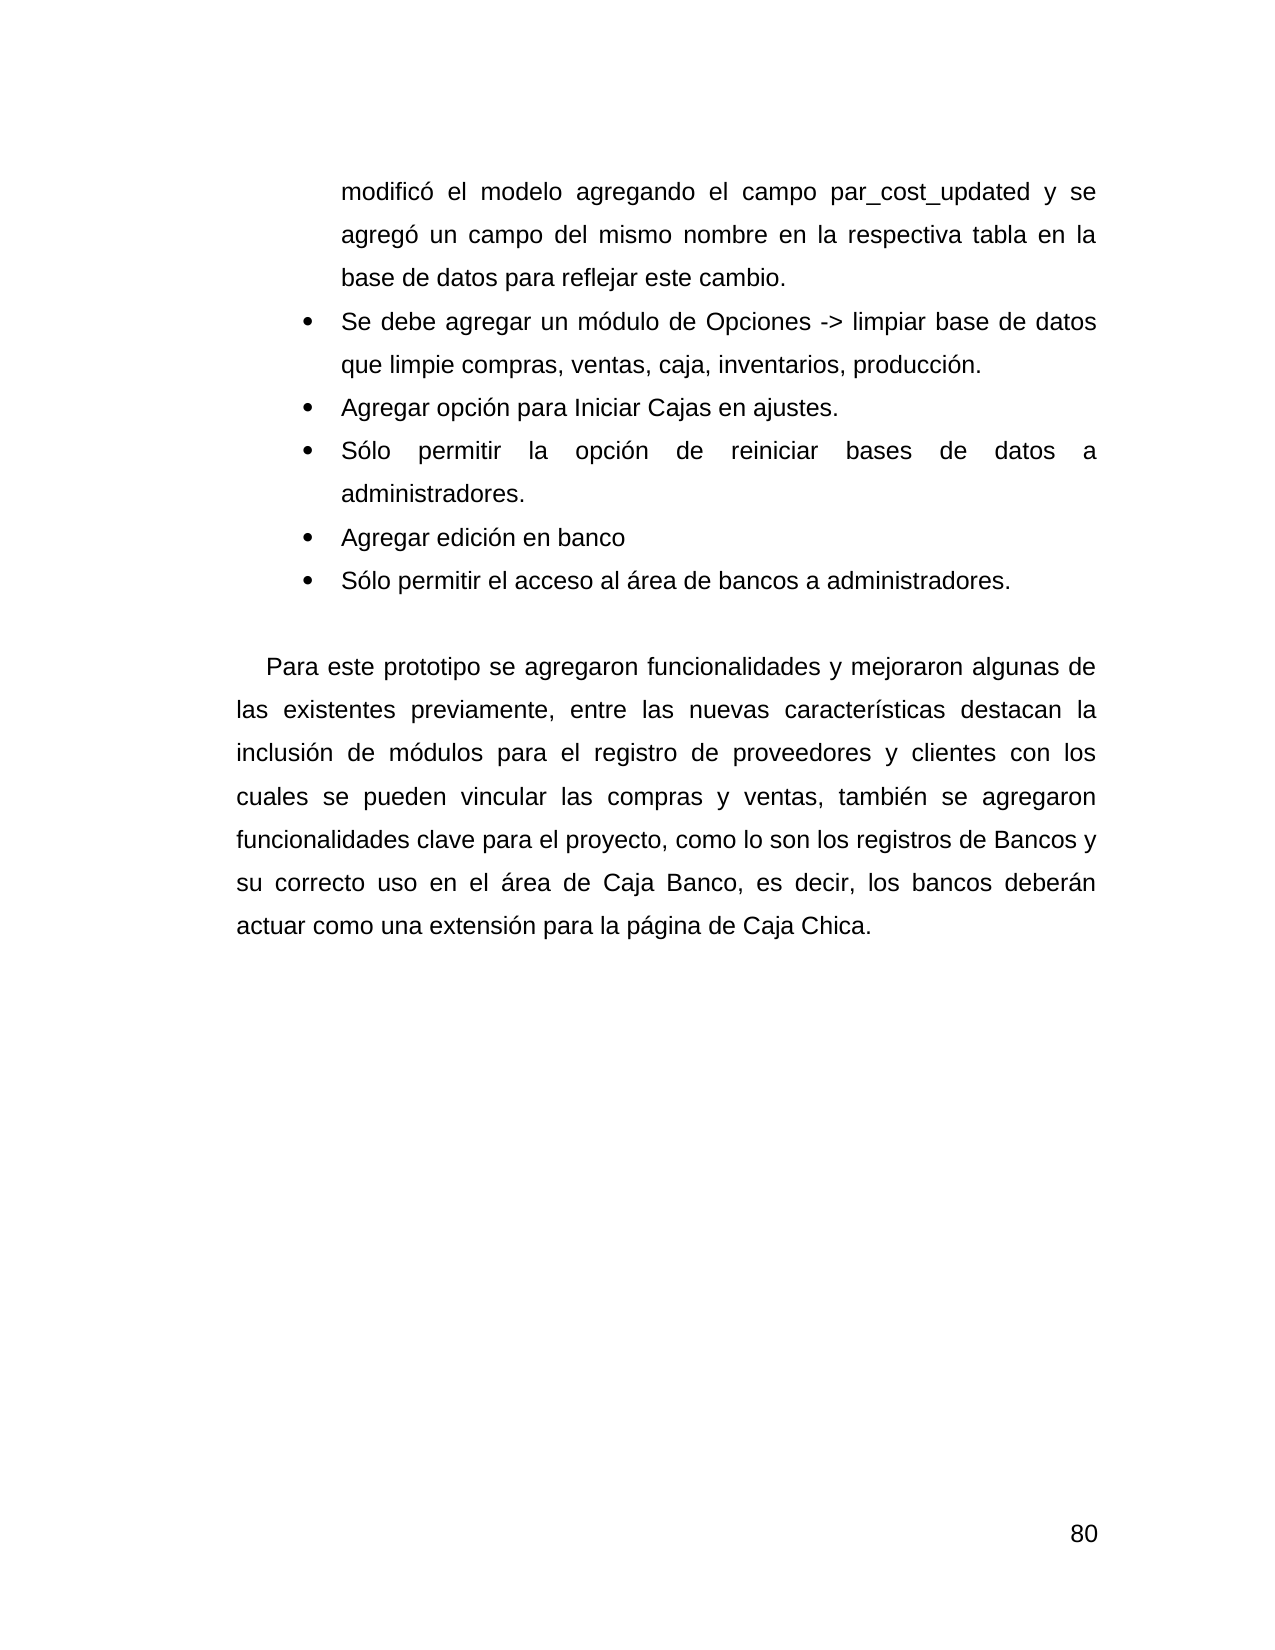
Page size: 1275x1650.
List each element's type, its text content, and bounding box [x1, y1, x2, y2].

list Sólo permitir la opción de reiniciar bases de datos a administradores. [303, 436, 1098, 508]
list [303, 177, 1098, 292]
list Agregar opción para Iniciar Cajas en ajustes. [303, 393, 1098, 422]
list Agregar edición en banco [303, 522, 1098, 551]
text Para este prototipo se agregaron funcionalidades y mejoraron algunas de las existentes previamente, entre las nuevas características destacan la inclusión de módulos para el registro de proveedores y clientes con los cuales se pueden vincular las compras y ventas, también se agregaron funcionalidades clave para el proyecto, como lo son los registros de Bancos y su correcto uso en el área de Caja Banco, es decir, los bancos deberán actuar como una extensión para la página de Caja Chica. [236, 652, 1098, 939]
list Sólo permitir el acceso al área de bancos a administradores. [303, 566, 1098, 594]
list Se debe agregar un módulo de Opciones -> limpiar base de datos que limpie compras, ventas, caja, inventarios, producción. [303, 307, 1098, 378]
